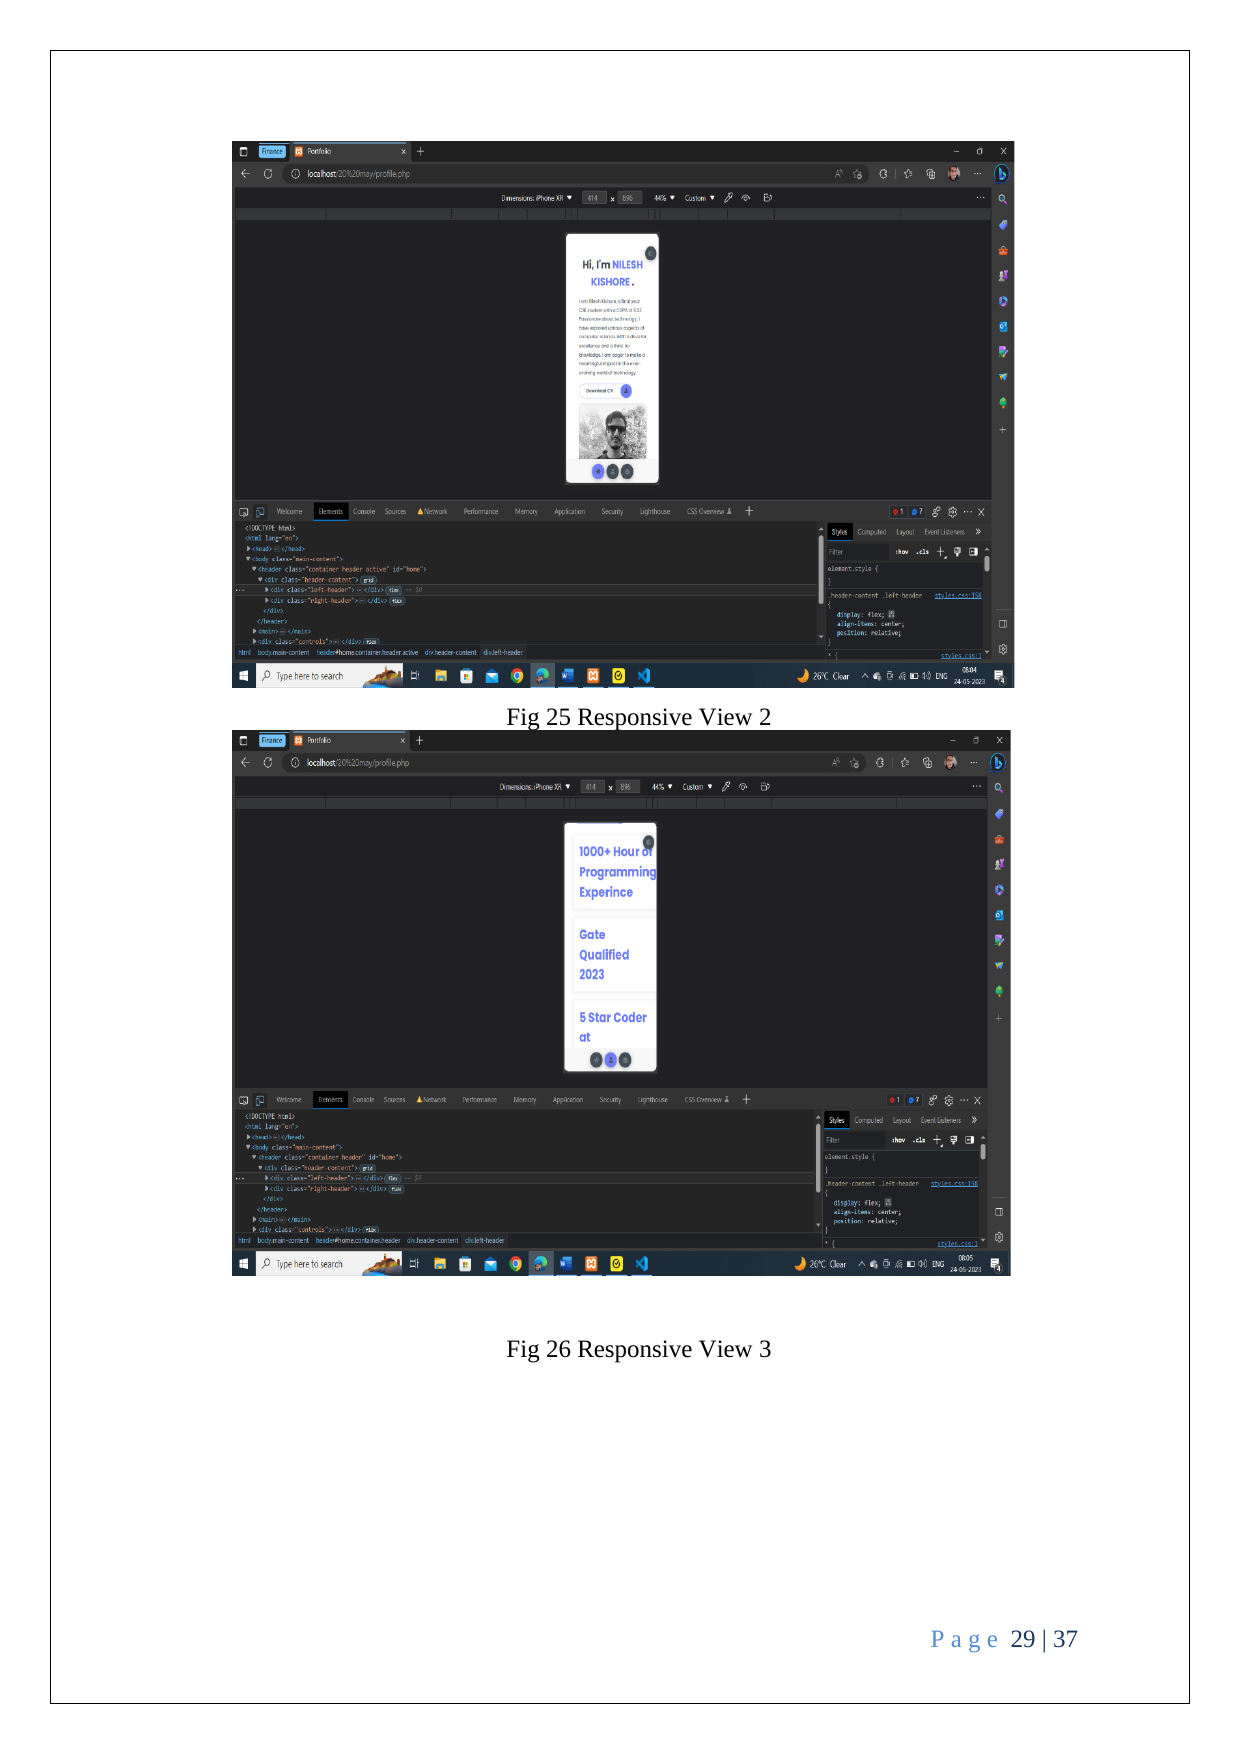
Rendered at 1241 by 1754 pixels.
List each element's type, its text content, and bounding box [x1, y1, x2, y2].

picture [232, 730, 1011, 1276]
text Fig 25 Responsive View 2 [232, 702, 1046, 730]
picture [232, 141, 1015, 688]
text Fig 26 Responsive View 3 [232, 1334, 1046, 1362]
